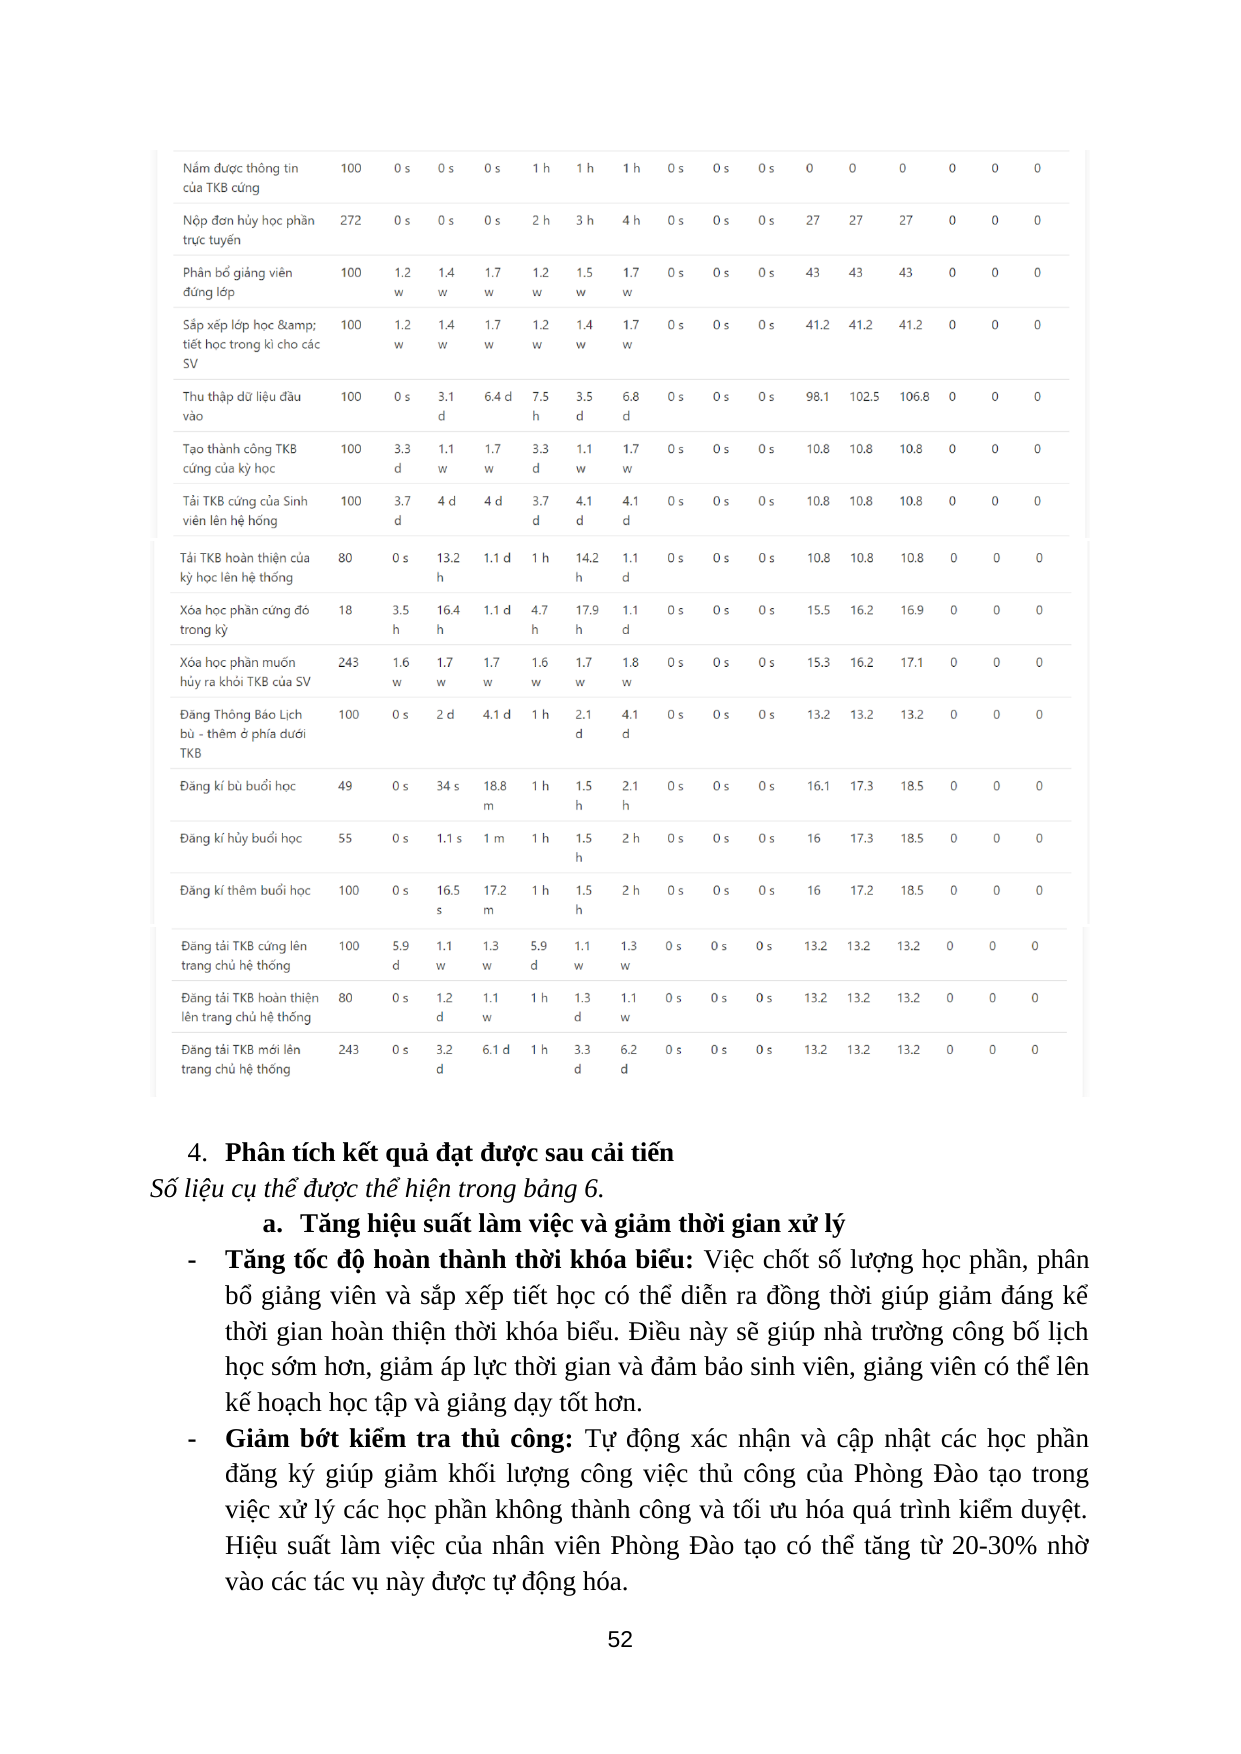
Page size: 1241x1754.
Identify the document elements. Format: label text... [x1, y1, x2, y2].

list Phân tích kết quả đạt được sau cải tiến [187, 1136, 1090, 1167]
picture [150, 927, 1090, 1097]
picture [150, 541, 1090, 924]
picture [150, 150, 1090, 538]
list Tăng tốc độ hoàn thành thời khóa biểu: Việc chốt số lượng học phần, phân bổ giảng viên và sắp xếp tiết học có thể diễn ra đồng thời giúp giảm đáng kể thời gian hoàn thiện thời khóa biểu. Điều này sẽ giúp nhà trường công bố lịch học sớm hơn, giảm áp lực thời gian và đảm bảo sinh viên, giảng viên có thể lên kế hoạch học tập và giảng dạy tốt hơn. [187, 1243, 1090, 1417]
list Tăng hiệu suất làm việc và giảm thời gian xử lý [262, 1207, 1090, 1239]
text Số liệu cụ thể được thể hiện trong bảng 6. [150, 1172, 1090, 1203]
list Giảm bớt kiểm tra thủ công: Tự động xác nhận và cập nhật các học phần đăng ký giúp giảm khối lượng công việc thủ công của Phòng Đào tạo trong việc xử lý các học phần không thành công và tối ưu hóa quá trình kiểm duyệt. Hiệu suất làm việc của nhân viên Phòng Đào tạo có thể tăng từ 20-30% nhờ vào các tác vụ này được tự động hóa. [187, 1422, 1090, 1596]
